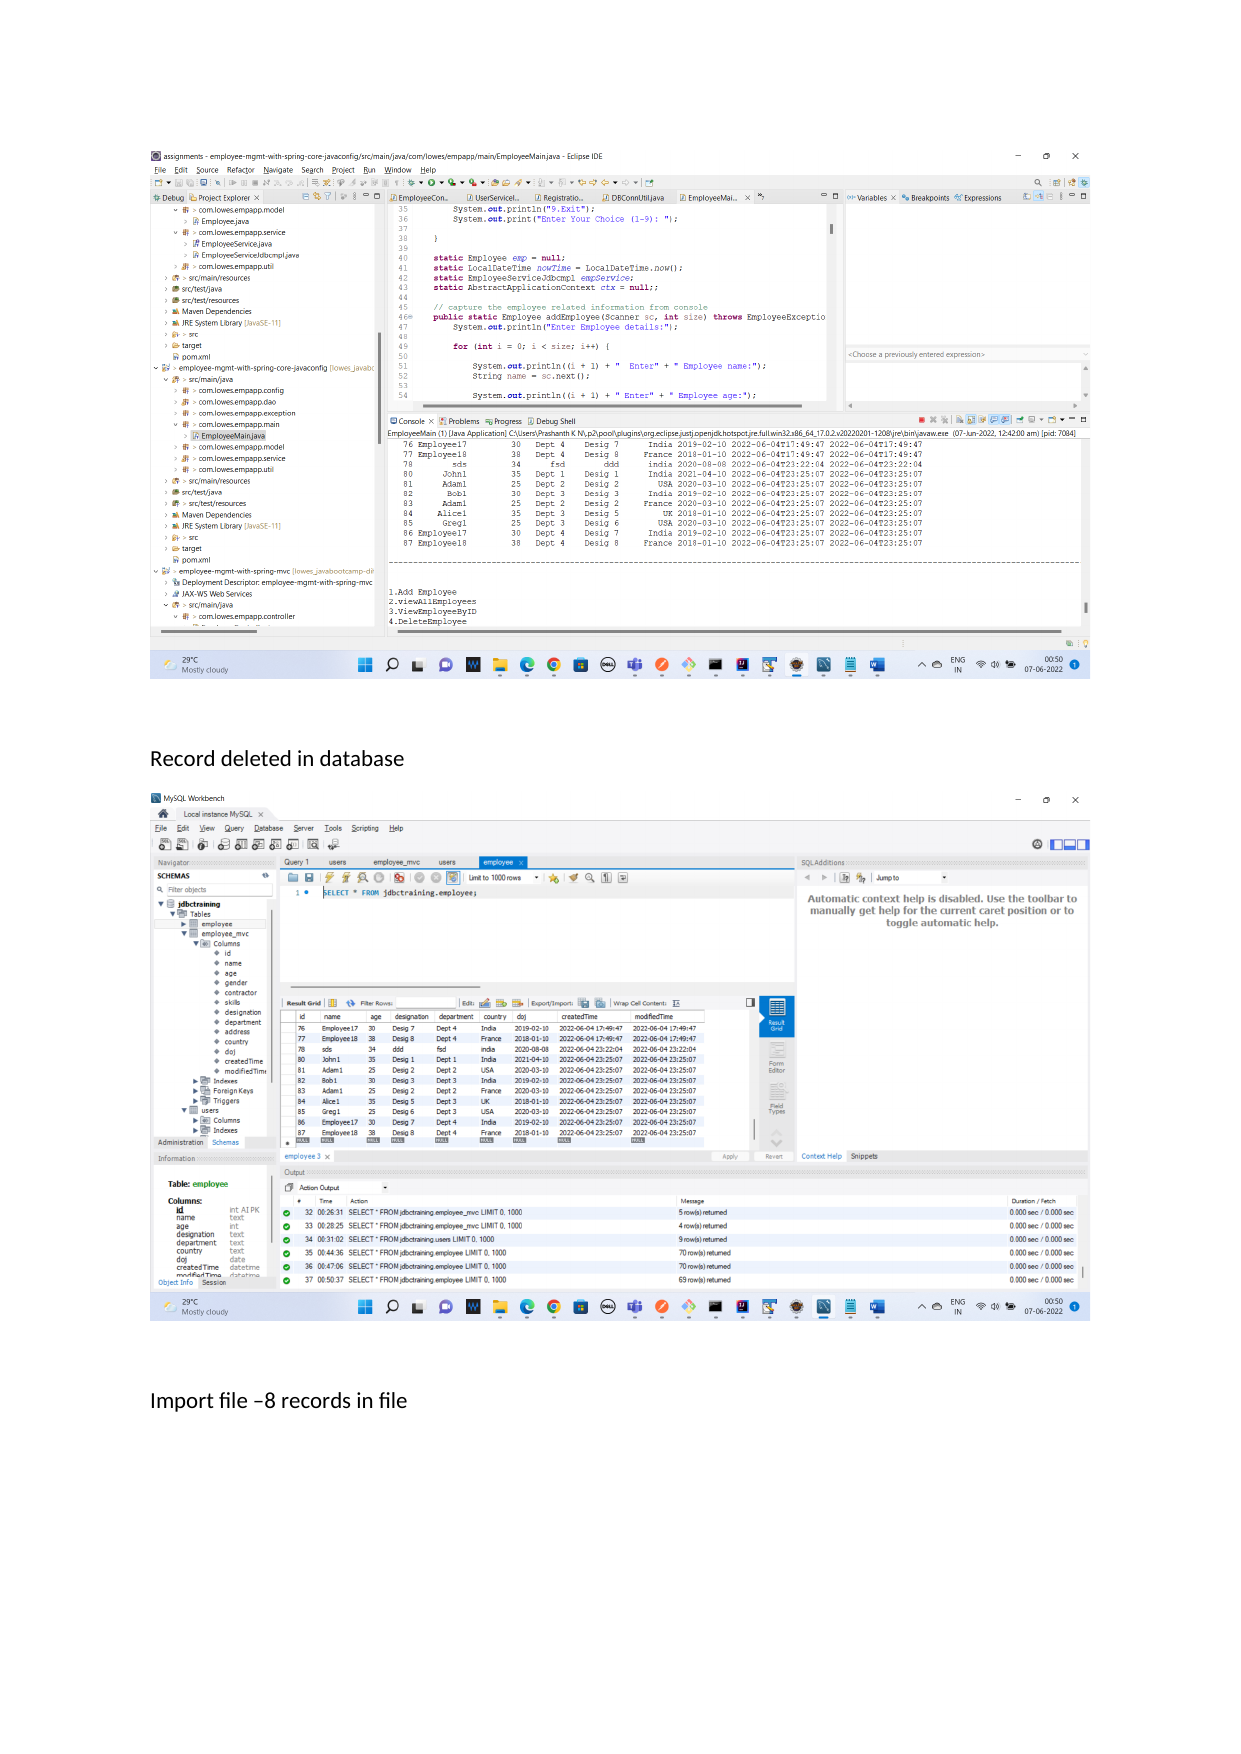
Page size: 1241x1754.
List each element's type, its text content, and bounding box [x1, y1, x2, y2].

picture [150, 150, 1091, 679]
picture [150, 791, 1091, 1321]
text Record deleted in database [150, 744, 1090, 773]
text Import file –8 records in file [150, 1386, 1090, 1414]
